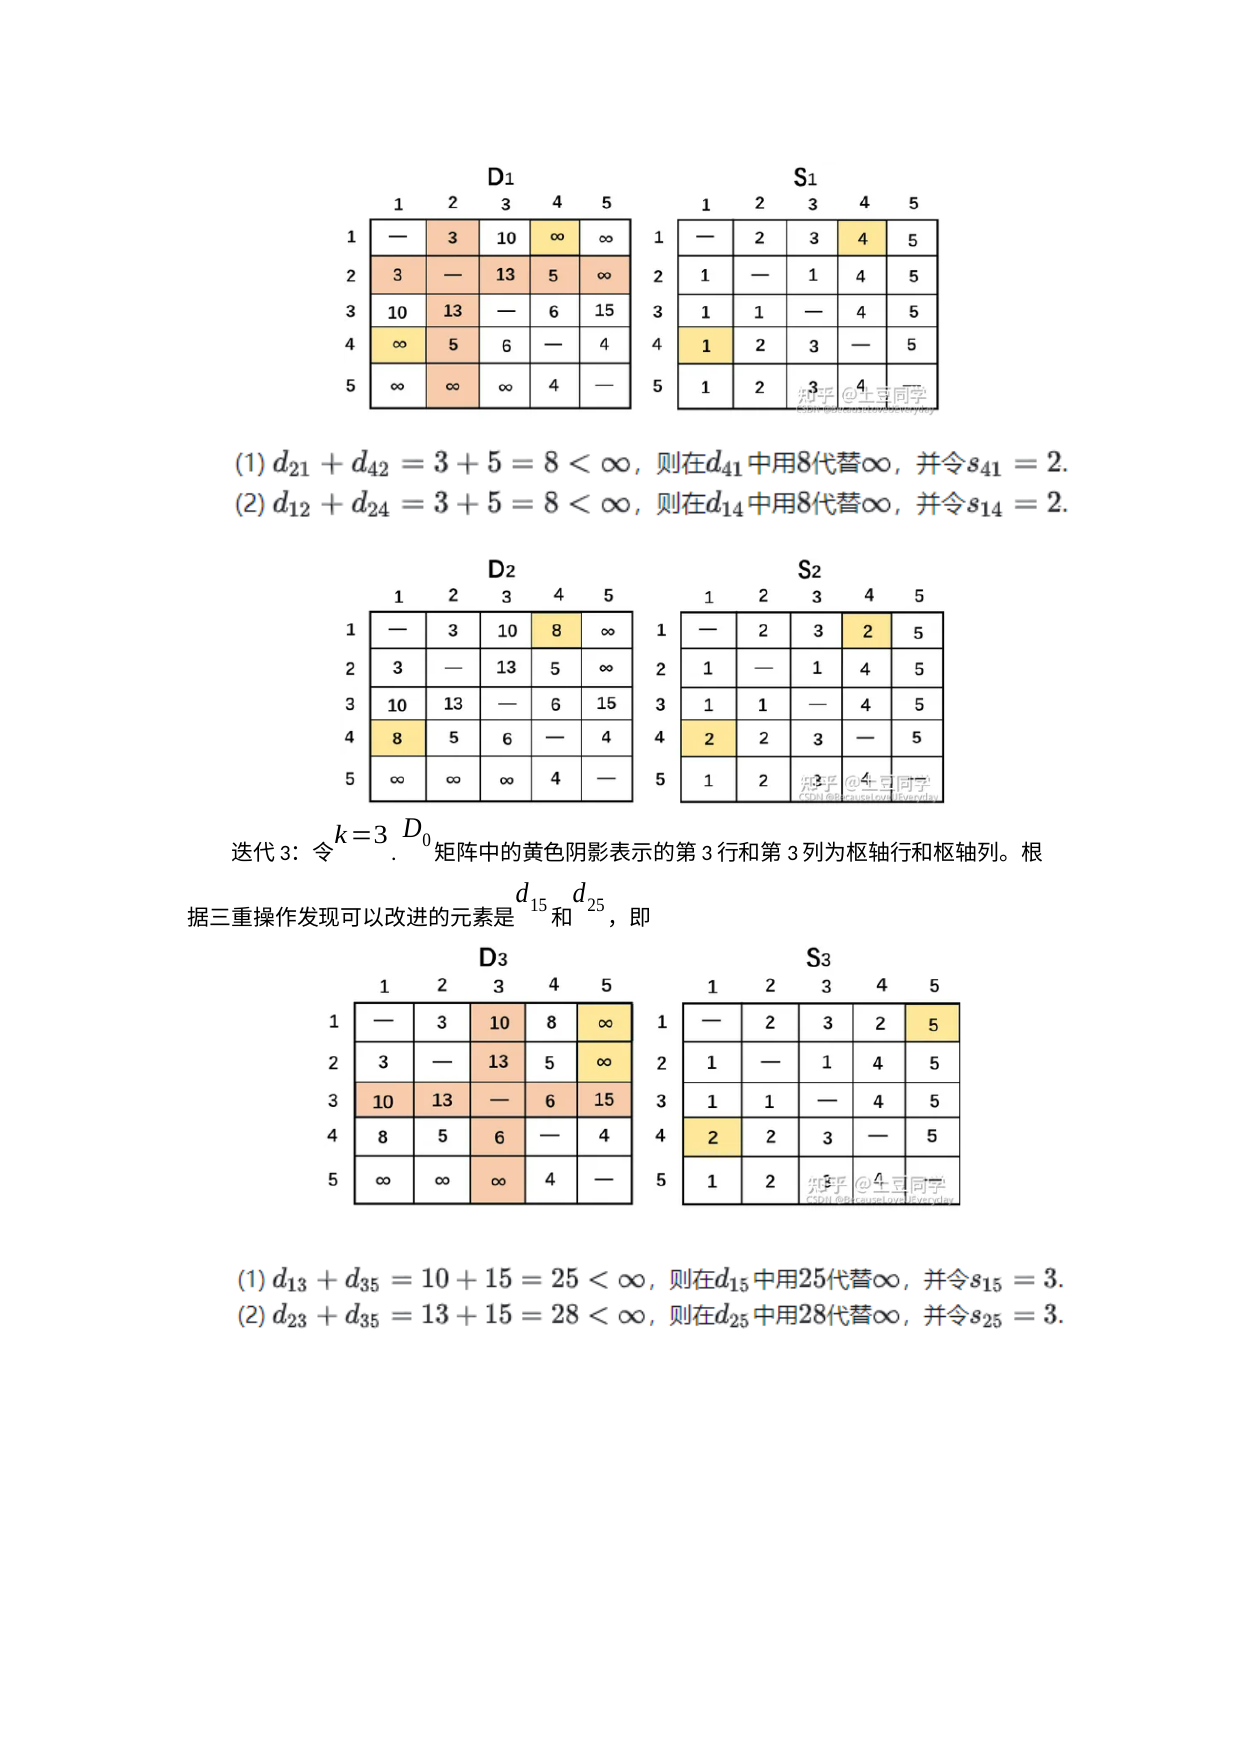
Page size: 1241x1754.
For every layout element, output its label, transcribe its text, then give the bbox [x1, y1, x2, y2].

picture [343, 162, 941, 419]
picture [231, 1250, 1097, 1349]
text 迭代3：令. 矩阵中的黄色阴影表示的第3行和第3列为枢轴行和枢轴列。根据三重操作发现可以改进的元素是和，即 [187, 812, 1053, 942]
picture [339, 552, 945, 807]
picture [323, 942, 961, 1211]
picture [231, 437, 1097, 537]
